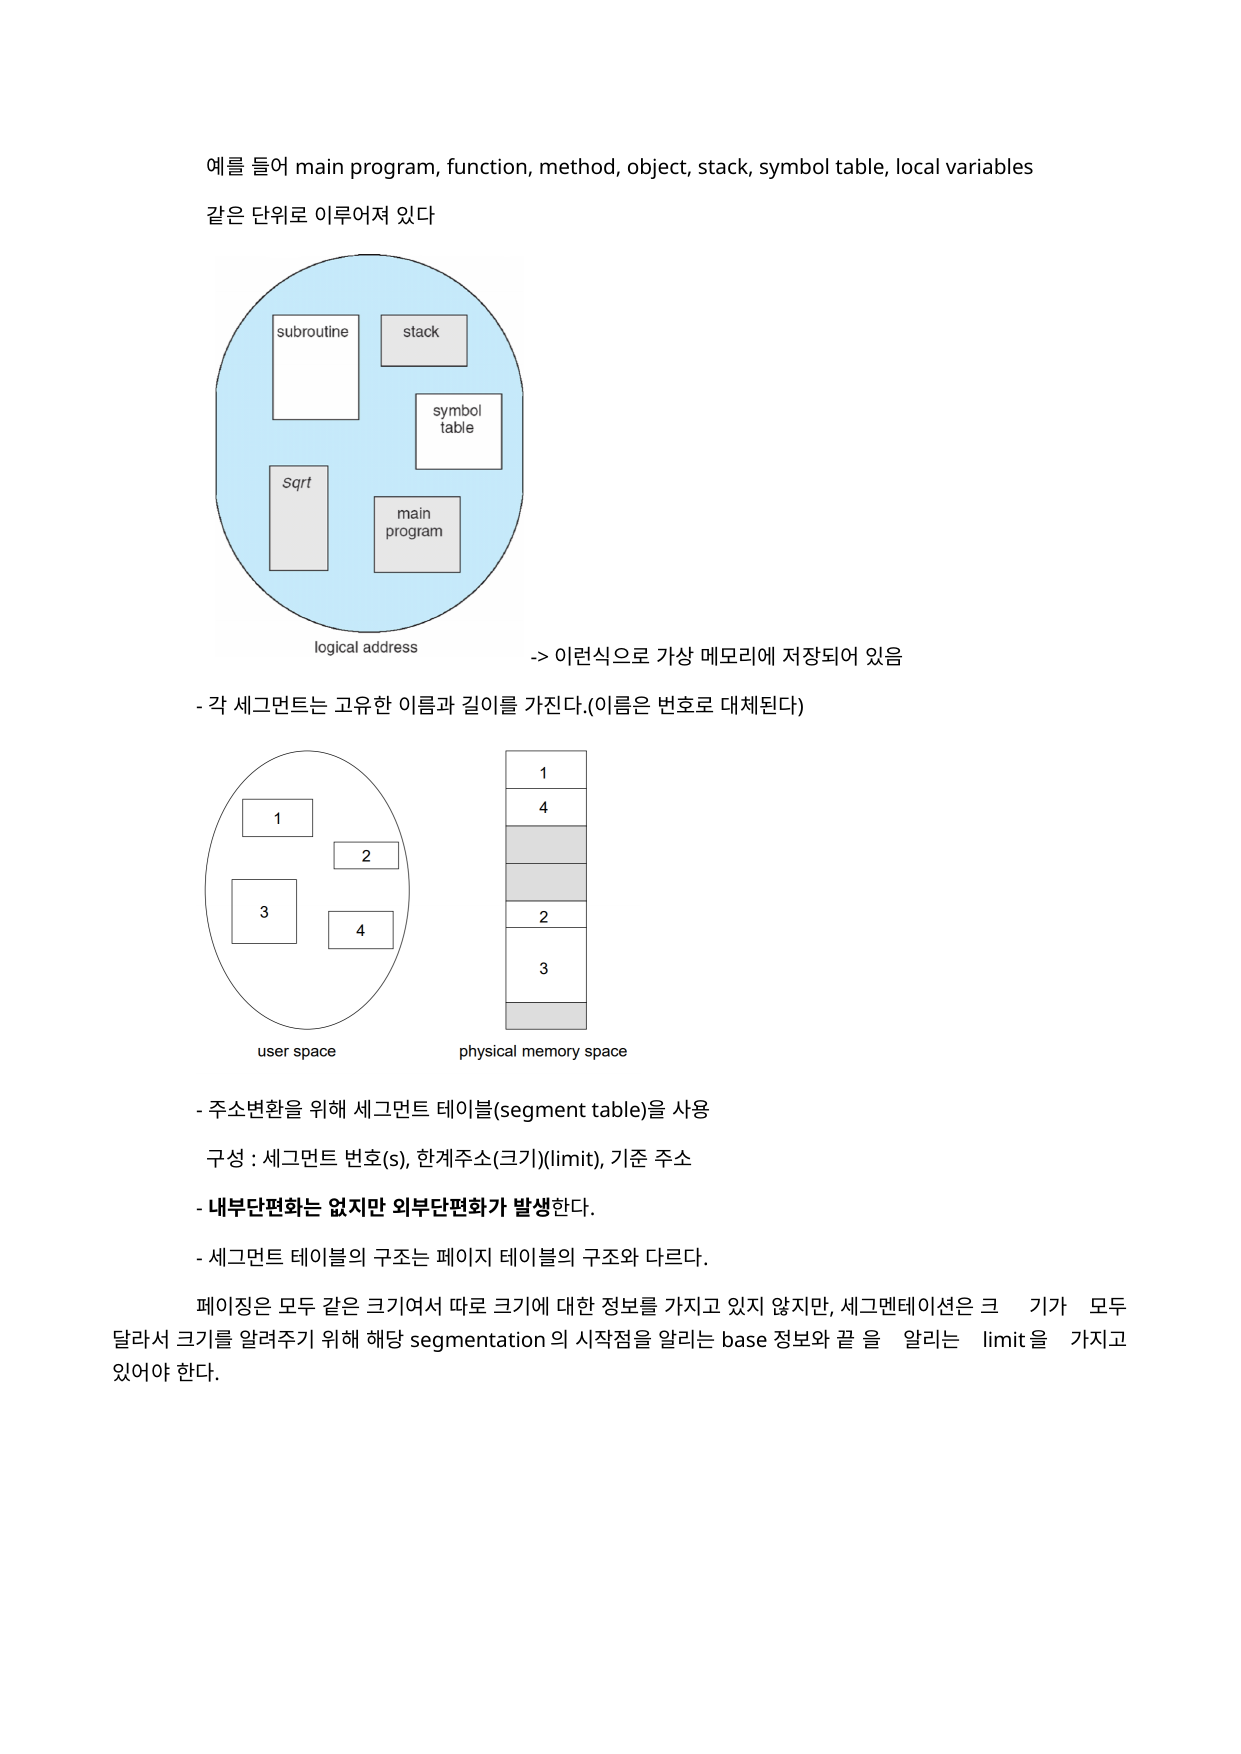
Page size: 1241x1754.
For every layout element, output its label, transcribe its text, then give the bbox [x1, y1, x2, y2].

picture [201, 248, 531, 665]
text 페이징은 모두 같은 크기여서 따로 크기에 대한 정보를 가지고 있지 않지만, 세그멘테이션은 크 기가 모두 달라서 크기를 알려주기 위해 해당 segmentation의 시작점을 알리는 base 정보와 끝 을 알리는 limit을 가지고 있어야 한다. [112, 1290, 1128, 1386]
picture [195, 738, 642, 1074]
text - 세그먼트 테이블의 구조는 페이지 테이블의 구조와 다르다. [112, 1241, 1128, 1271]
text - 각 세그먼트는 고유한 이름과 길이를 가진다.(이름은 번호로 대체된다) [112, 689, 1128, 720]
text 구성 : 세그먼트 번호(s), 한계주소(크기)(limit), 기준 주소 [112, 1142, 1128, 1172]
text 예를 들어 main program, function, method, object, stack, symbol table, local variables [112, 150, 1128, 180]
text - 내부단편화는 없지만 외부단편화가 발생한다. [112, 1192, 1128, 1222]
text - 주소변환을 위해 세그먼트 테이블(segment table)을 사용 [112, 1093, 1128, 1123]
text 같은 단위로 이루어져 있다 [112, 199, 1128, 229]
